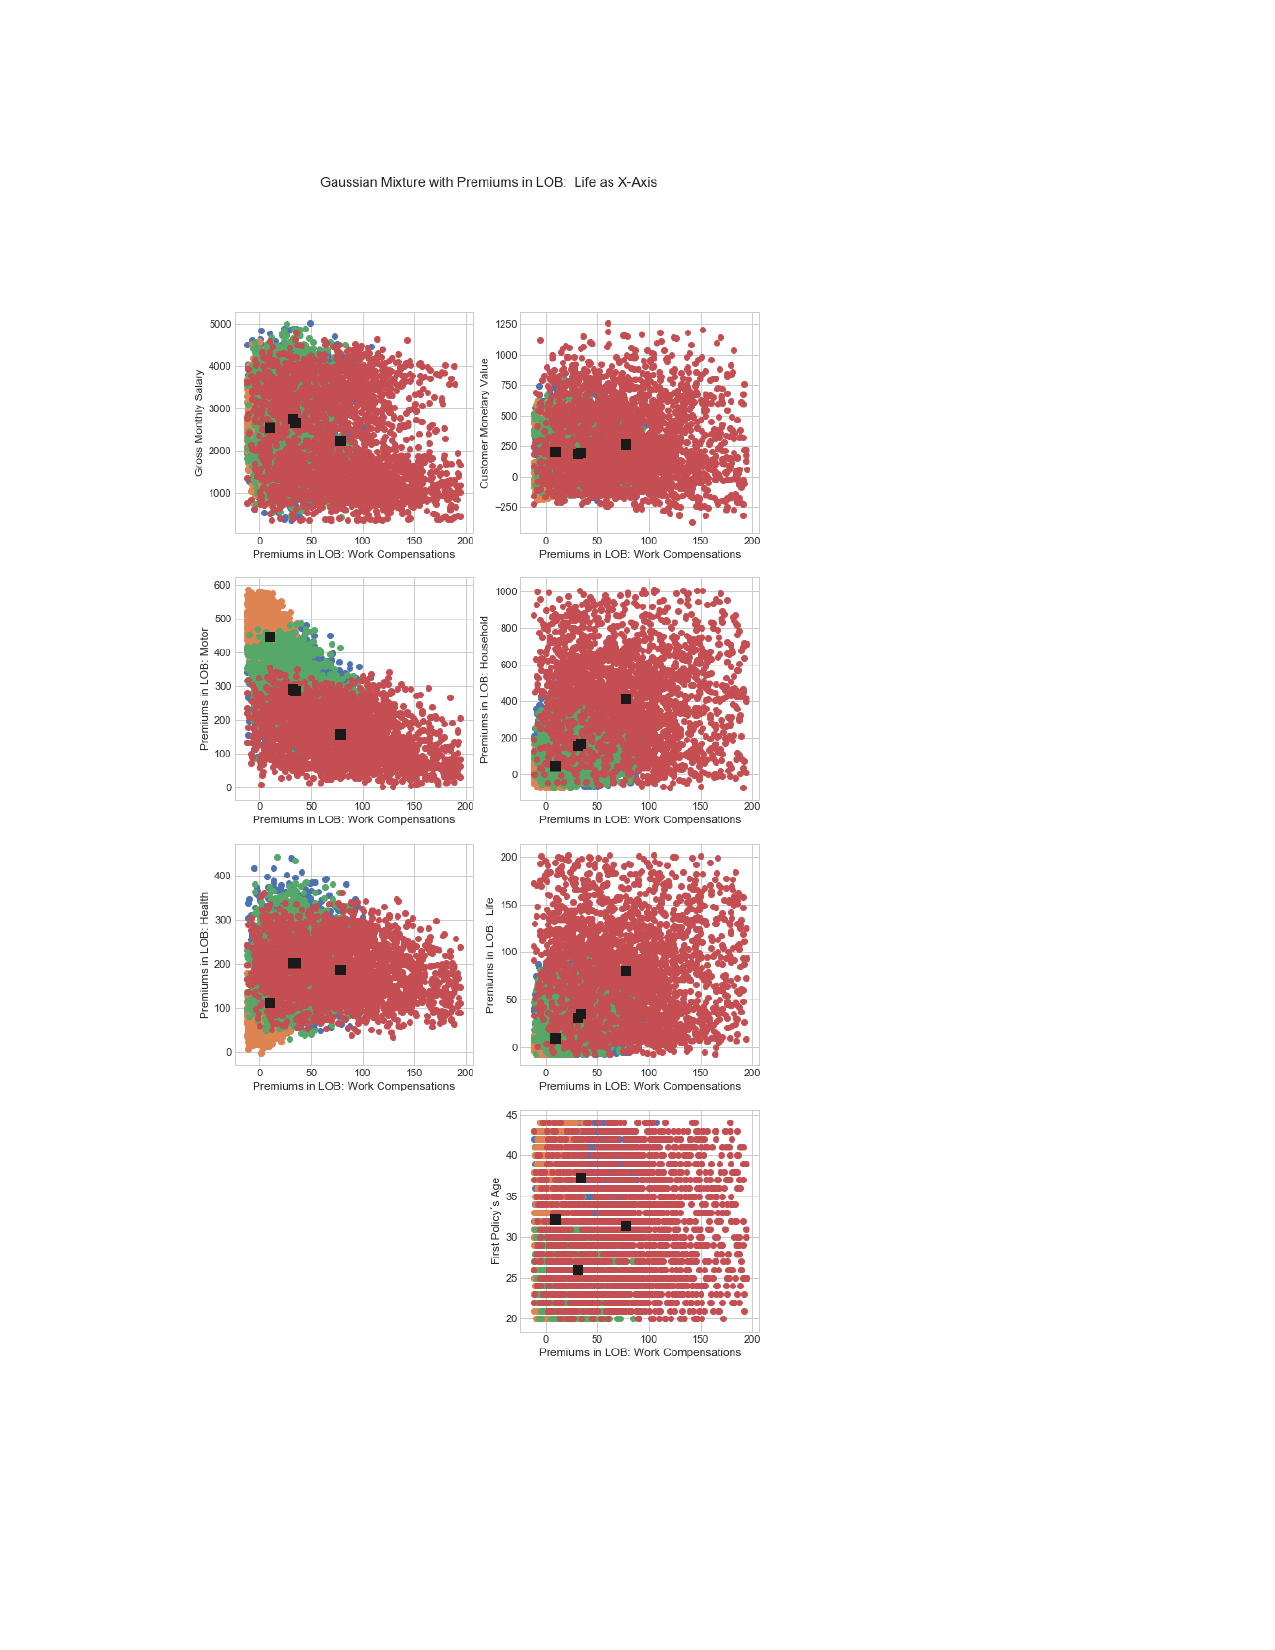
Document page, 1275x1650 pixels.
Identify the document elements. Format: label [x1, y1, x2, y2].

picture [150, 150, 826, 1500]
